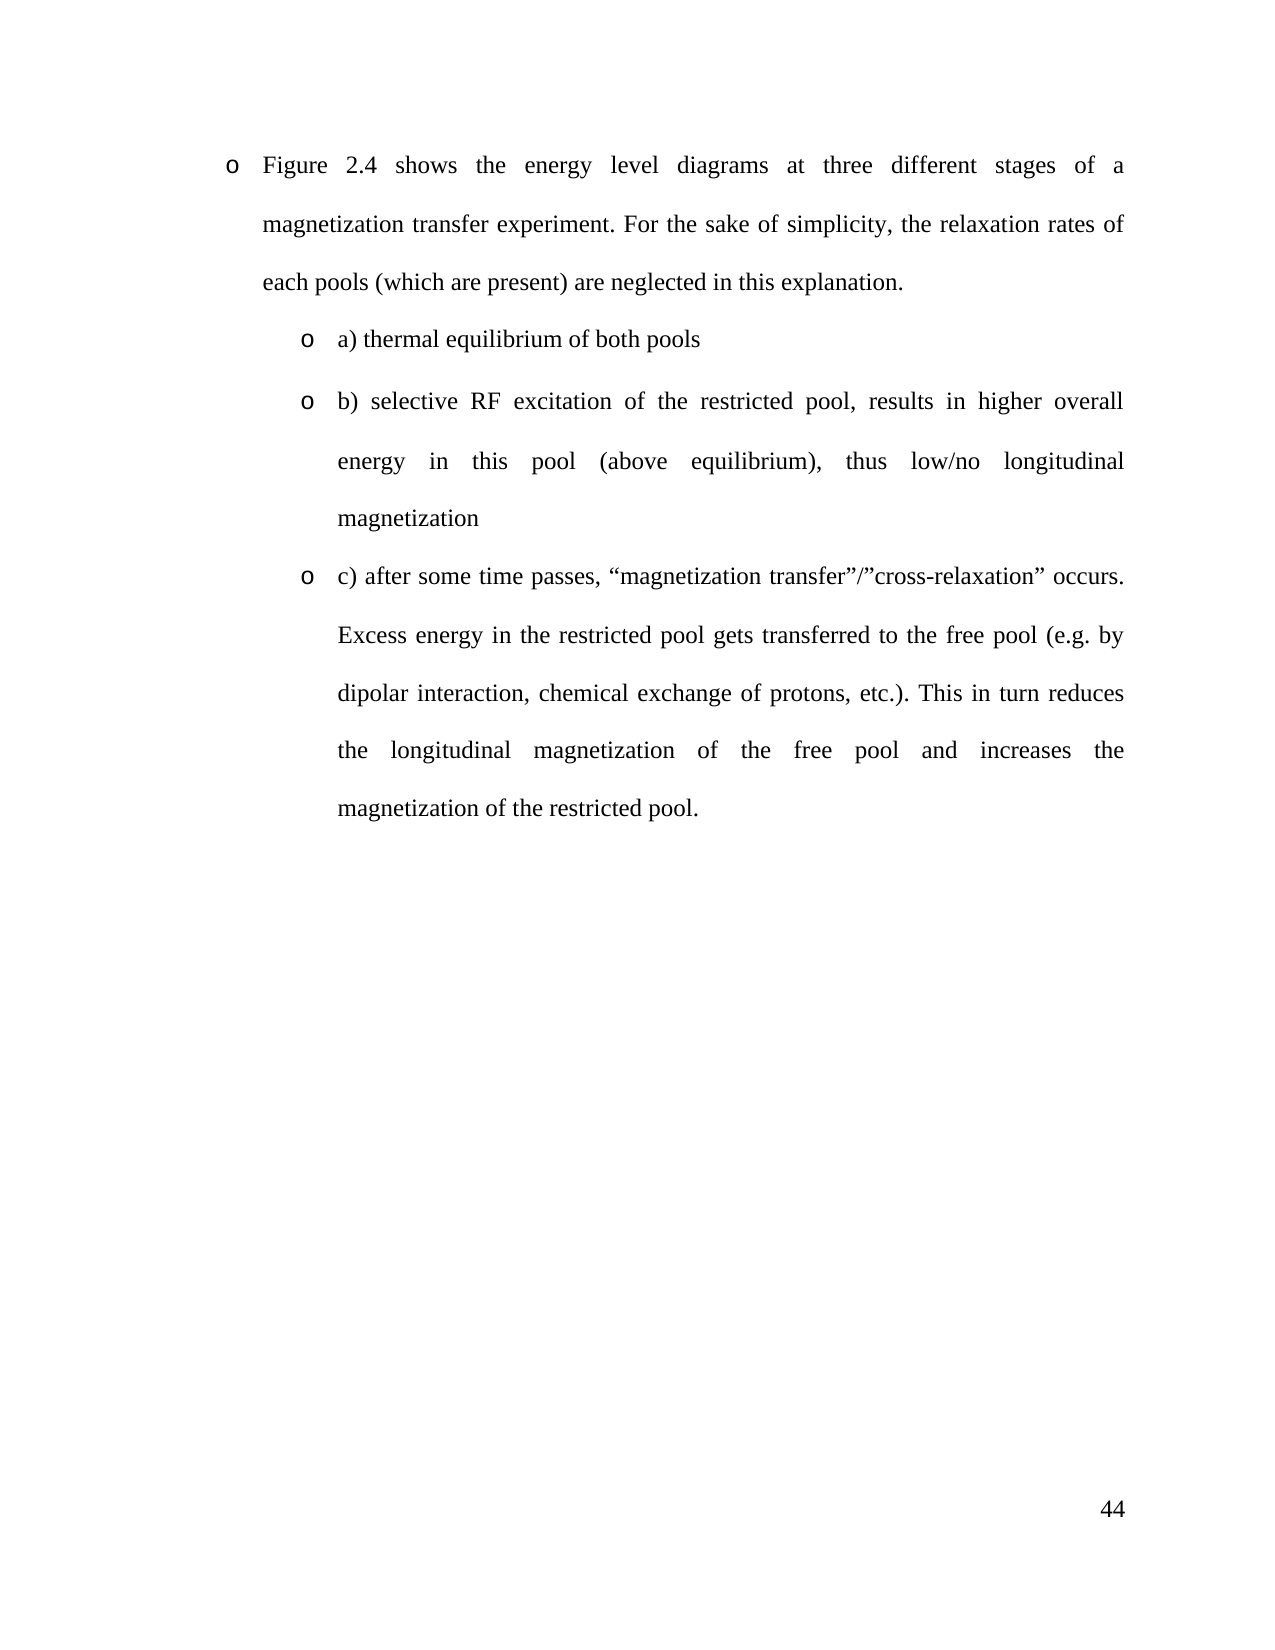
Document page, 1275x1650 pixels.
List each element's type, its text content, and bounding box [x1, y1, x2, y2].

list c) after some time passes, “magnetization transfer”/”cross-relaxation” occurs. Excess energy in the restricted pool gets transferred to the free pool (e.g. by dipolar interaction, chemical exchange of protons, etc.). This in turn reduces the longitudinal magnetization of the free pool and increases the magnetization of the restricted pool. [300, 561, 1125, 822]
list b) selective RF excitation of the restricted pool, results in higher overall energy in this pool (above equilibrium), thus low/no longitudinal magnetization [300, 386, 1125, 532]
list a) thermal equilibrium of both pools [300, 324, 1125, 355]
list Figure 2.4 shows the energy level diagrams at three different stages of a magnetization transfer experiment. For the sake of simplicity, the relaxation rates of each pools (which are present) are neglected in this explanation. [225, 150, 1125, 296]
